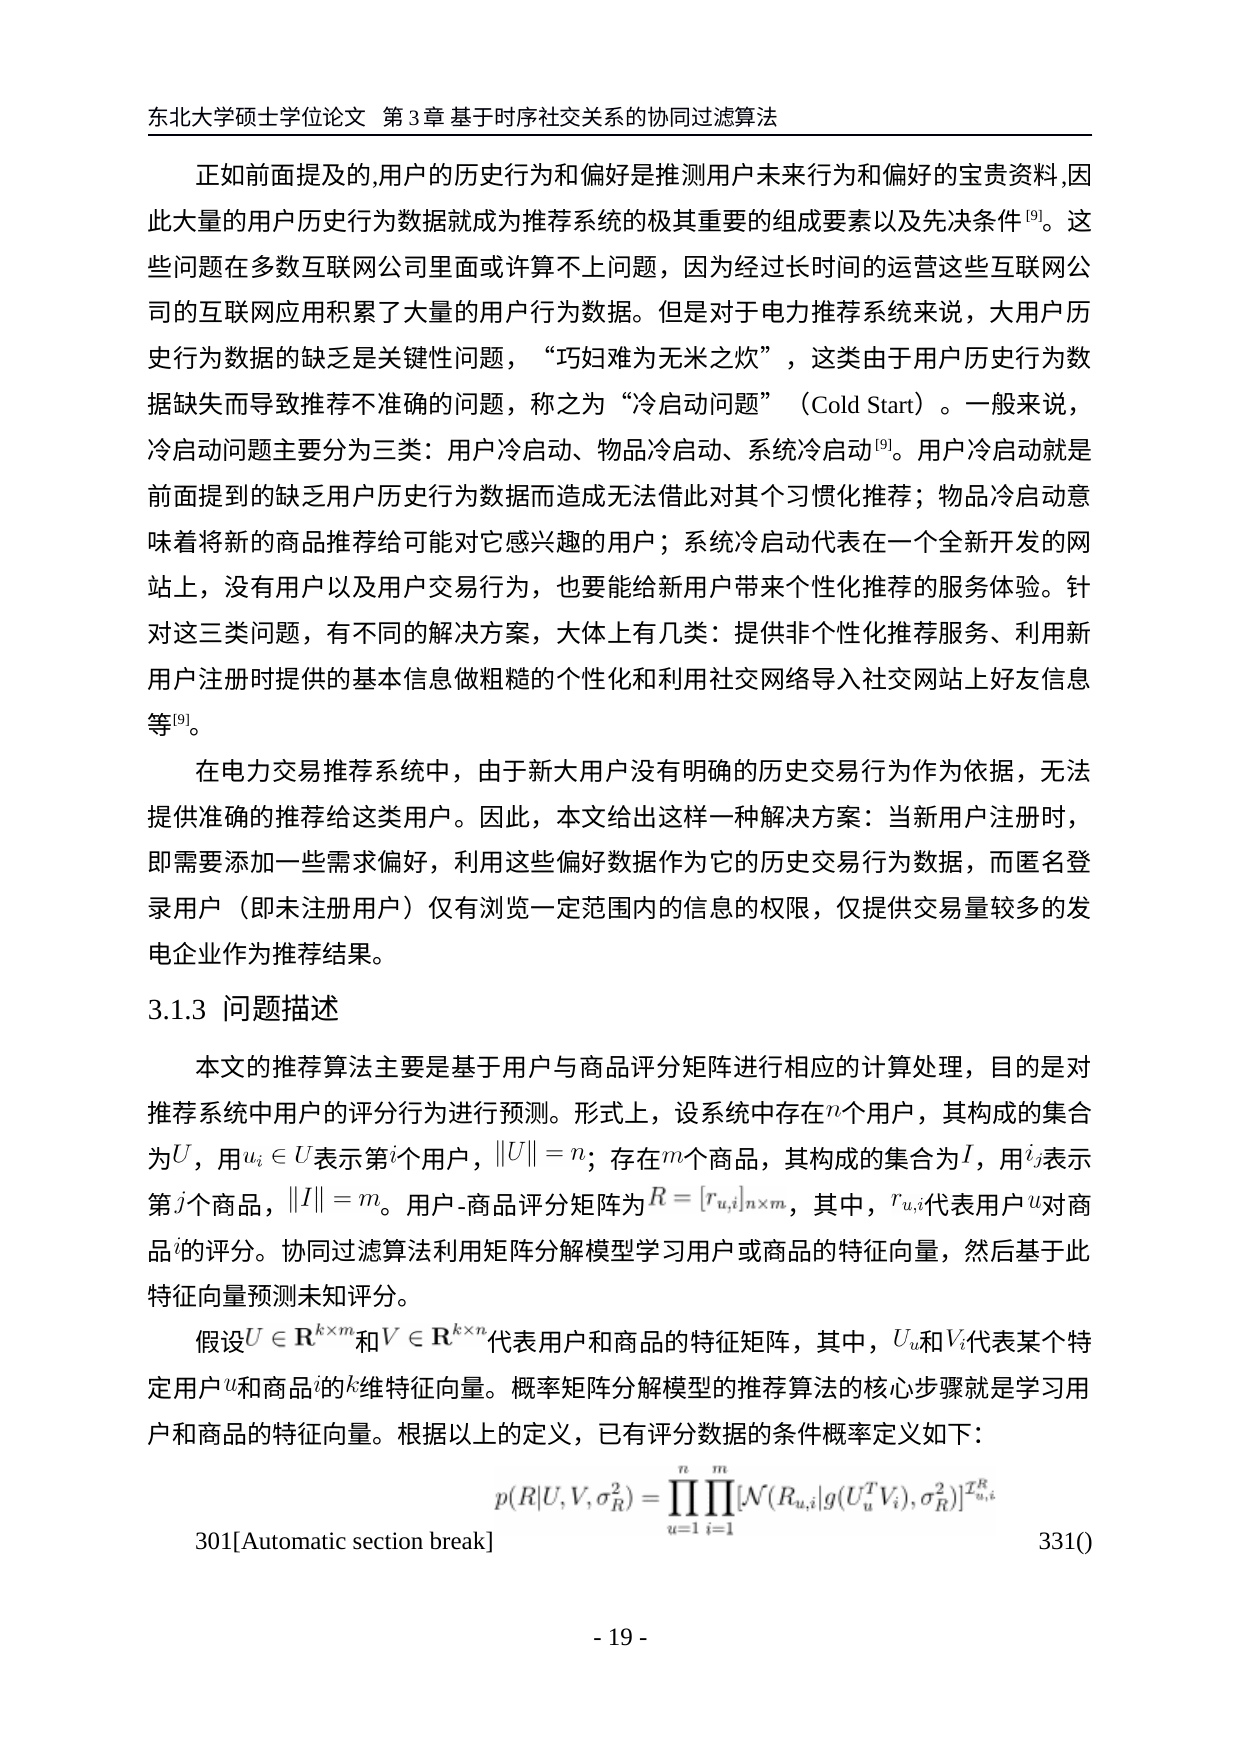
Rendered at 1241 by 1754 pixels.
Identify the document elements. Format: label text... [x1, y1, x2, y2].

subtitle 问题描述 [148, 985, 1092, 1027]
text 在电力交易推荐系统中，由于新大用户没有明确的历史交易行为作为依据，无法提供准确的推荐给这类用户。因此，本文给出这样一种解决方案：当新用户注册时，即需要添加一些需求偏好，利用这些偏好数据作为它的历史交易行为数据，而匿名登录用户（即未注册用户）仅有浏览一定范围内的信息的权限，仅提供交易量较多的发电企业作为推荐结果。 [148, 743, 1092, 973]
text 假设和代表用户和商品的特征矩阵，其中，和代表某个特定用户和商品的维特征向量。概率矩阵分解模型的推荐算法的核心步骤就是学习用户和商品的特征向量。根据以上的定义，已有评分数据的条件概率定义如下： [148, 1315, 1092, 1452]
text 正如前面提及的,用户的历史行为和偏好是推测用户未来行为和偏好的宝贵资料,因此大量的用户历史行为数据就成为推荐系统的极其重要的组成要素以及先决条件[9]。这些问题在多数互联网公司里面或许算不上问题，因为经过长时间的运营这些互联网公司的互联网应用积累了大量的用户行为数据。但是对于电力推荐系统来说，大用户历史行为数据的缺乏是关键性问题，“巧妇难为无米之炊”，这类由于用户历史行为数据缺失而导致推荐不准确的问题，称之为“冷启动问题”（Cold Start）。一般来说，冷启动问题主要分为三类：用户冷启动、物品冷启动、系统冷启动[9]。用户冷启动就是前面提到的缺乏用户历史行为数据而造成无法借此对其个习惯化推荐；物品冷启动意味着将新的商品推荐给可能对它感兴趣的用户；系统冷启动代表在一个全新开发的网站上，没有用户以及用户交易行为，也要能给新用户带来个性化推荐的服务体验。针对这三类问题，有不同的解决方案，大体上有几类：提供非个性化推荐服务、利用新用户注册时提供的基本信息做粗糙的个性化和利用社交网络导入社交网站上好友信息等[9]。 [148, 148, 1092, 743]
text 本文的推荐算法主要是基于用户与商品评分矩阵进行相应的计算处理，目的是对推荐系统中用户的评分行为进行预测。形式上，设系统中存在个用户，其构成的集合为，用表示第个用户，；存在个商品，其构成的集合为，用表示第个商品，。用户-商品评分矩阵为，其中，代表用户对商品的评分。协同过滤算法利用矩阵分解模型学习用户或商品的特征向量，然后基于此特征向量预测未知评分。 [148, 1040, 1092, 1315]
